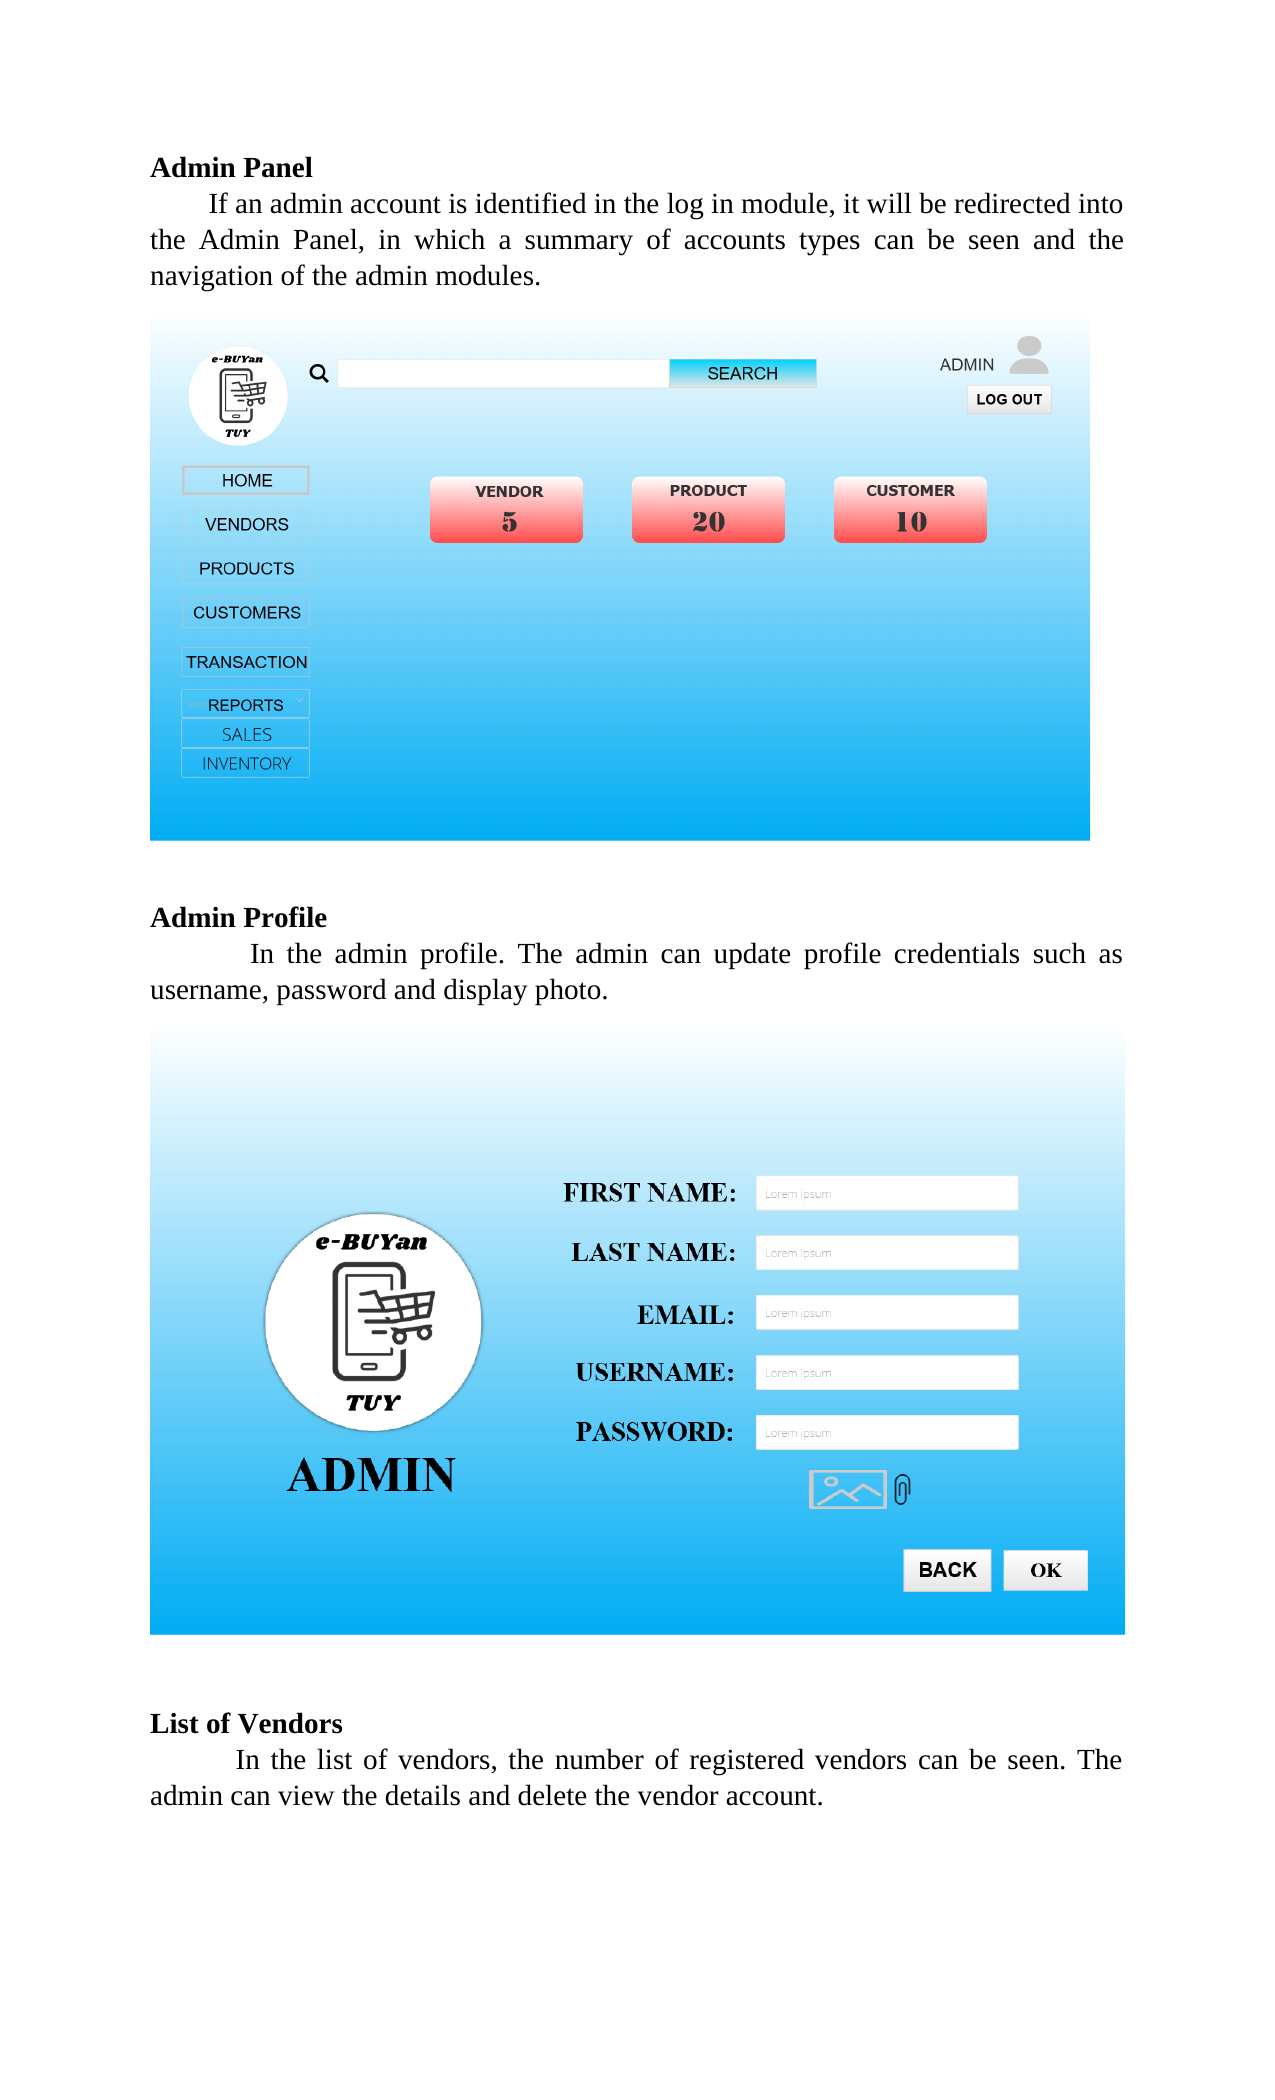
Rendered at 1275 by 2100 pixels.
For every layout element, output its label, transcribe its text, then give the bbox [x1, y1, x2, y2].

subtitle Admin Profile [150, 900, 1125, 933]
text If an admin account is identified in the log in module, it will be redirected into the Admin Panel, in which a summary of accounts types can be seen and the navigation of the admin modules. [150, 186, 1125, 292]
subtitle Admin Panel [150, 150, 1125, 183]
picture [150, 311, 1091, 799]
picture [150, 1025, 1125, 1591]
subtitle List of Vendors [150, 1706, 1125, 1739]
text In the admin profile. The admin can update profile credentials such as username, password and display photo. [150, 936, 1125, 1006]
text In the list of vendors, the number of registered vendors can be seen. The admin can view the details and delete the vendor account. [150, 1742, 1125, 1812]
